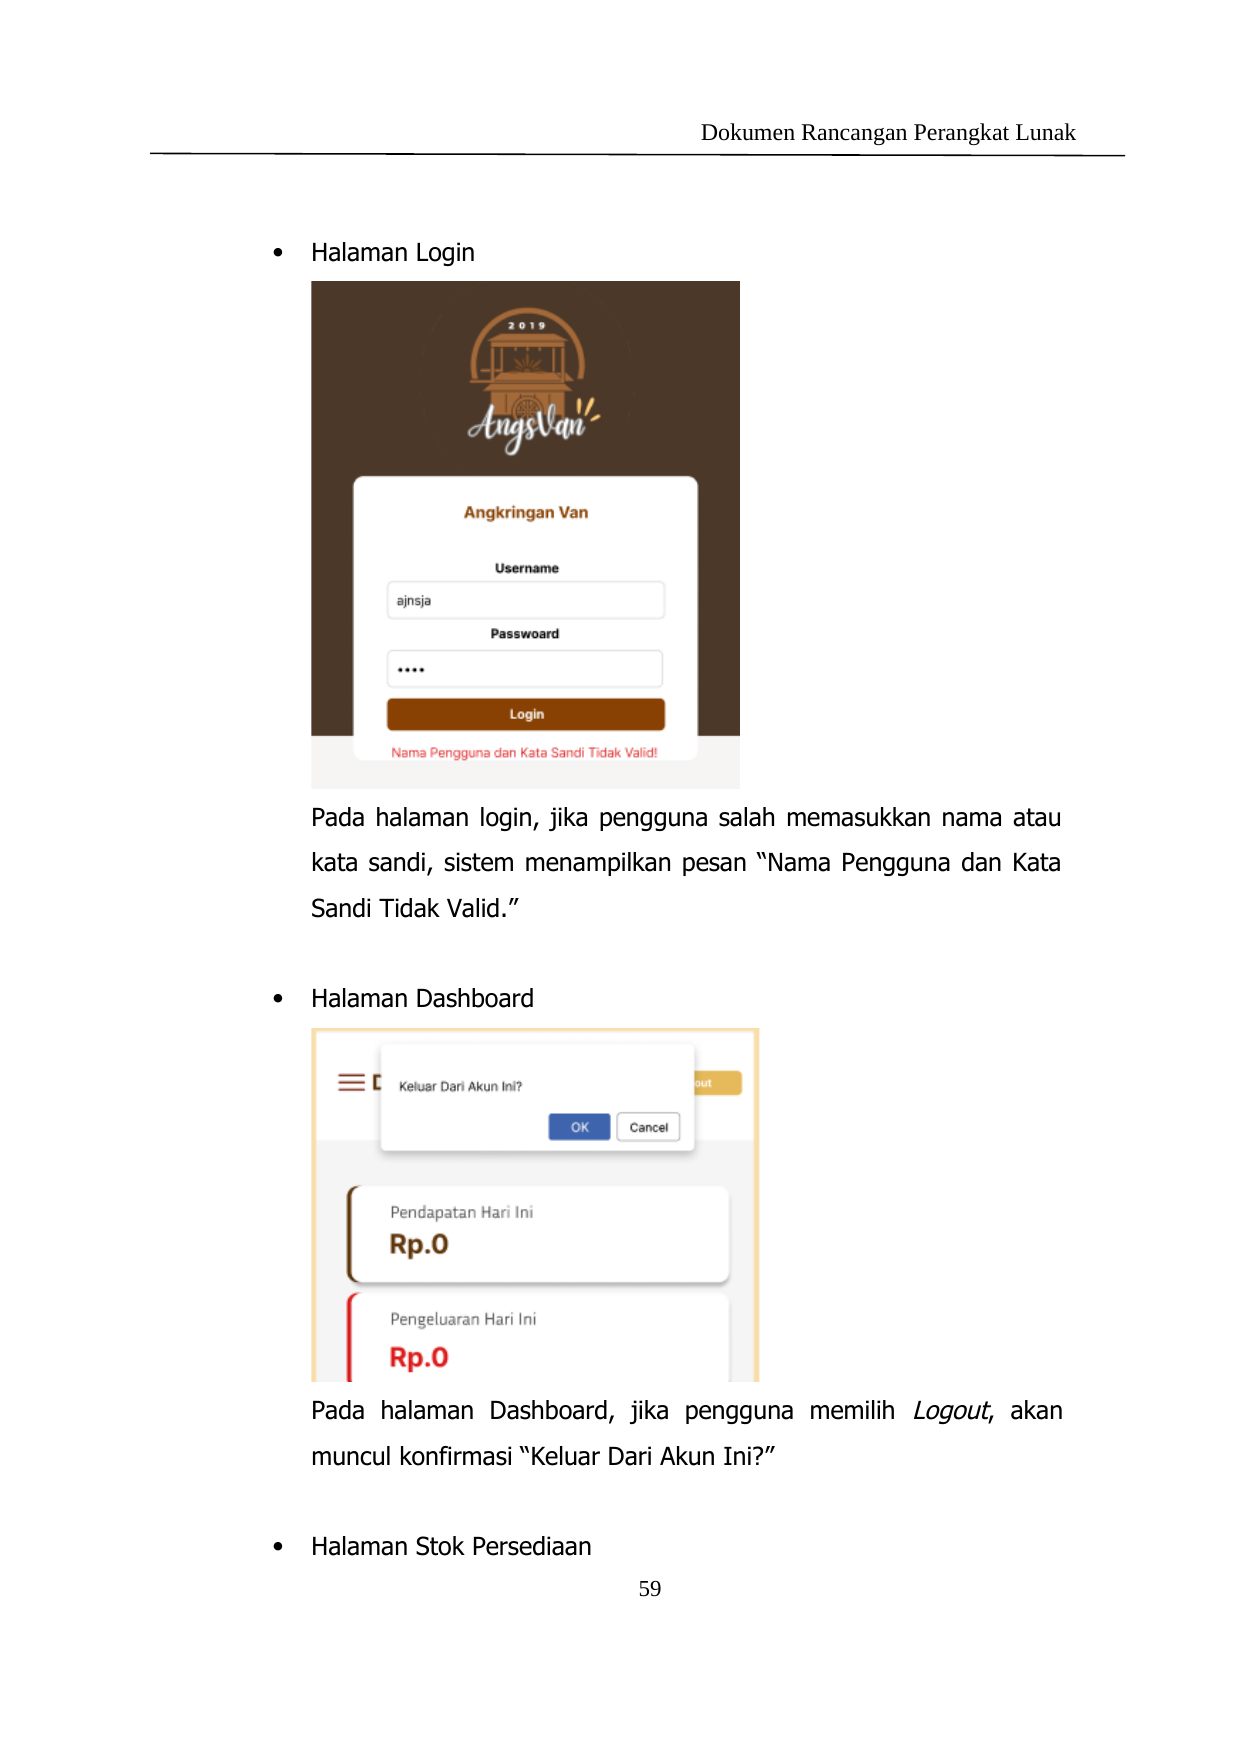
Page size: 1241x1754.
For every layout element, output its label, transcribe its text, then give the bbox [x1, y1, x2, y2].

text Pada halaman Dashboard, jika pengguna memilih Logout, akan muncul konfirmasi “Keluar Dari Akun Ini?” [311, 1395, 1063, 1470]
picture [311, 1028, 760, 1382]
list Halaman Login [274, 236, 1063, 267]
list Halaman Stok Persediaan [274, 1531, 1063, 1561]
text Pada halaman login, jika pengguna salah memasukkan nama atau kata sandi, sistem menampilkan pesan “Nama Pengguna dan Kata Sandi Tidak Valid.” [311, 801, 1063, 922]
picture [311, 281, 740, 789]
list Halaman Dashboard [274, 983, 1063, 1013]
